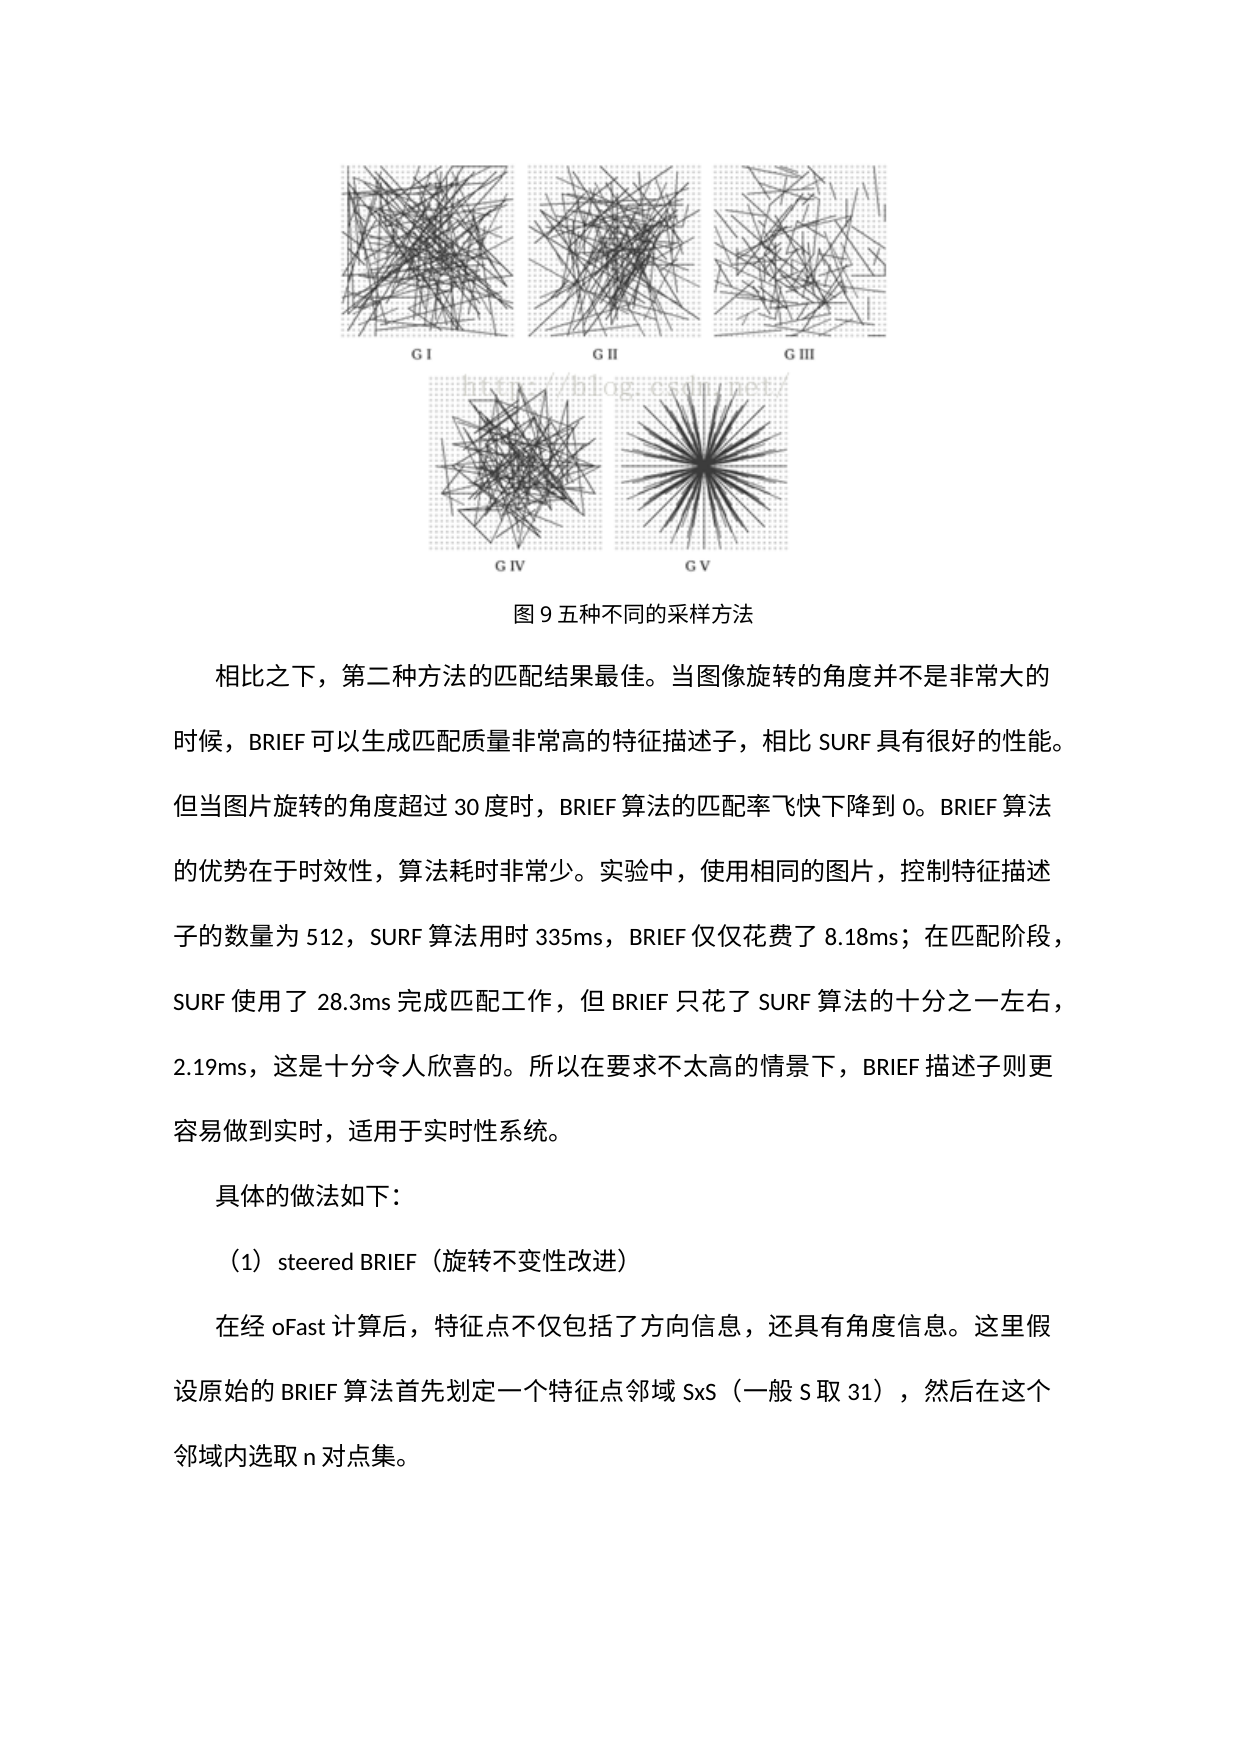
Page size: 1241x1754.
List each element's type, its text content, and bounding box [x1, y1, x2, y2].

text 在经oFast计算后，特征点不仅包括了方向信息，还具有角度信息。这里假设原始的BRIEF算法首先划定一个特征点邻域SxS（一般S取31），然后在这个邻域内选取n对点集。 [173, 1292, 1053, 1487]
picture [335, 162, 890, 578]
text 相比之下，第二种方法的匹配结果最佳。当图像旋转的角度并不是非常大的时候，BRIEF可以生成匹配质量非常高的特征描述子，相比SURF具有很好的性能。但当图片旋转的角度超过30度时，BRIEF算法的匹配率飞快下降到0。BRIEF算法的优势在于时效性，算法耗时非常少。实验中，使用相同的图片，控制特征描述子的数量为512，SURF算法用时335ms，BRIEF仅仅花费了8.18ms；在匹配阶段，SURF使用了 28.3ms完成匹配工作，但BRIEF只花了SURF算法的十分之一左右，2.19ms，这是十分令人欣喜的。所以在要求不太高的情景下，BRIEF描述子则更容易做到实时，适用于实时性系统。 [173, 642, 1053, 1162]
text 具体的做法如下： [173, 1162, 1053, 1227]
text 图9 五种不同的采样方法 [173, 597, 1053, 629]
text （1）steered BRIEF（旋转不变性改进） [173, 1227, 1053, 1292]
